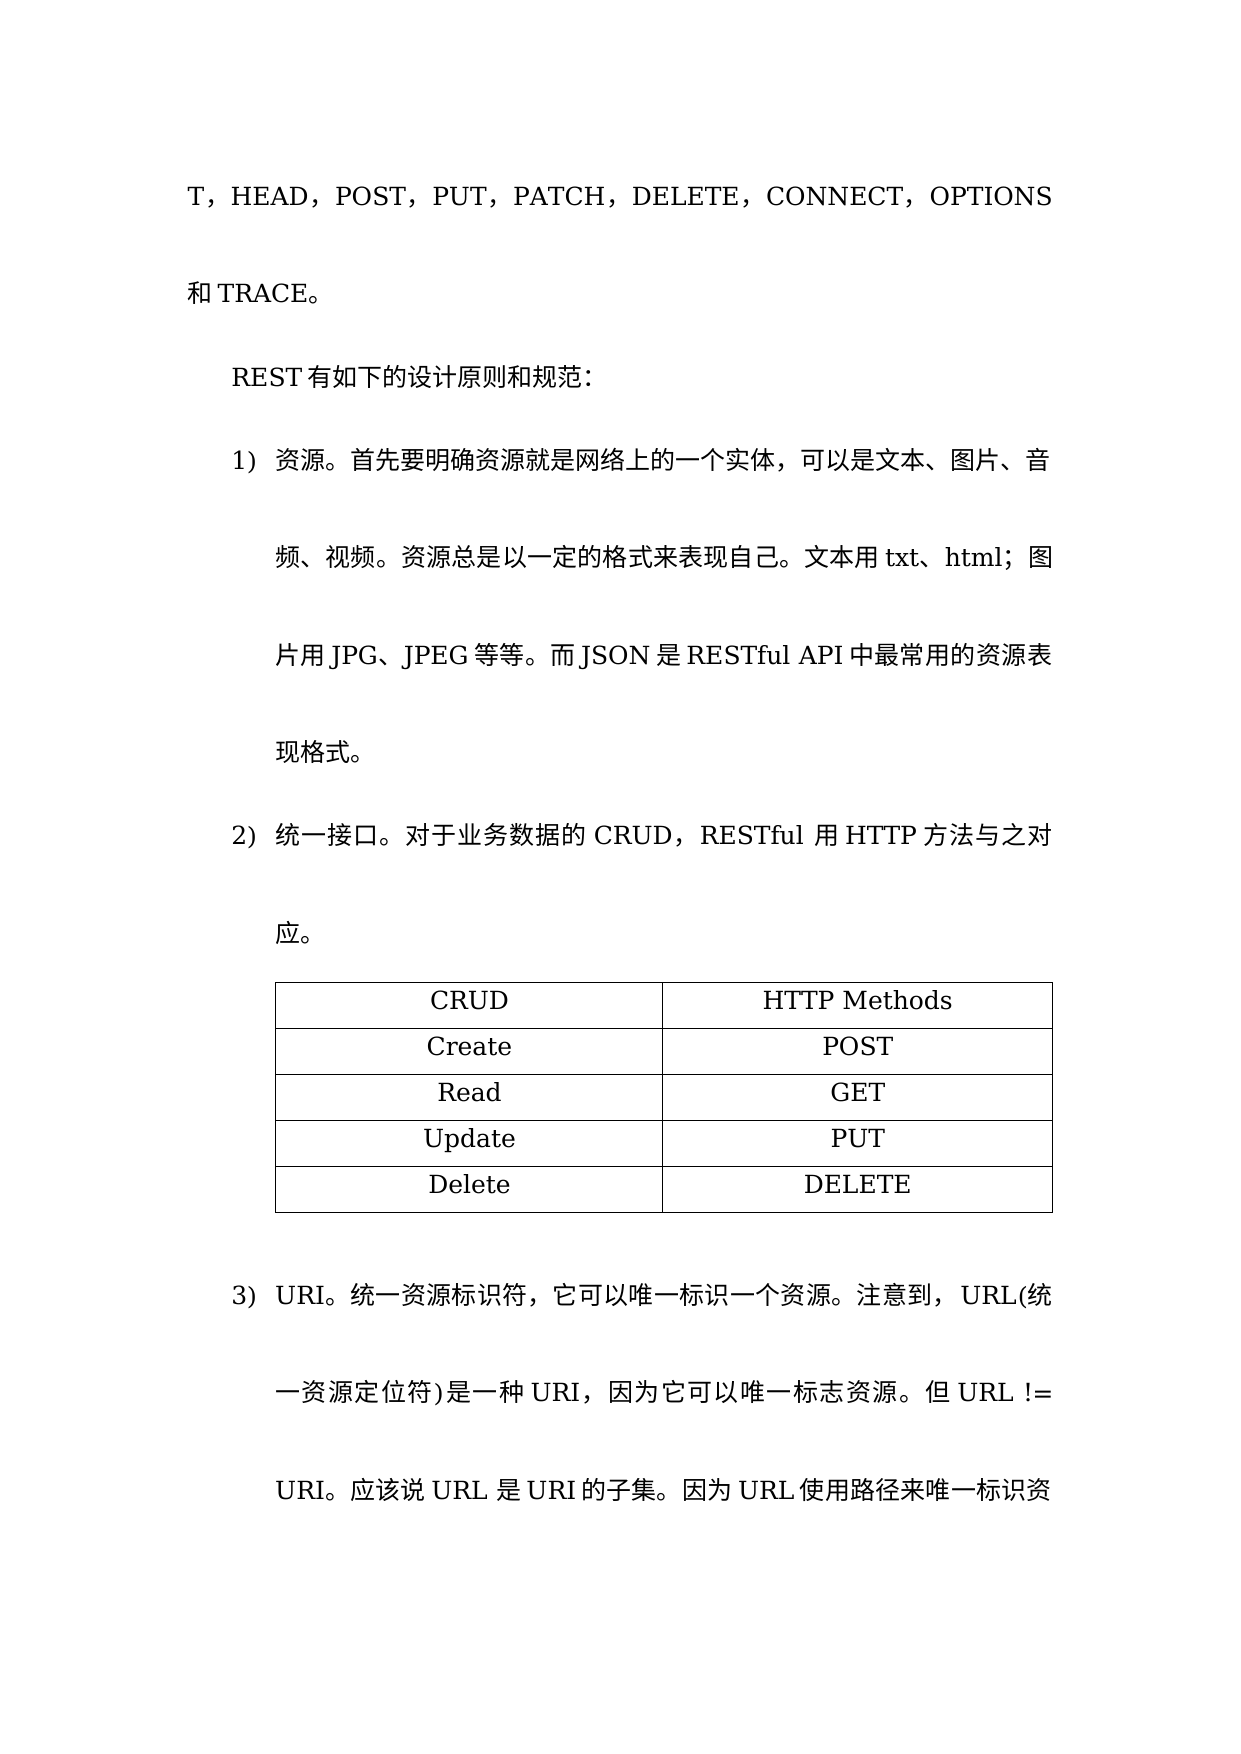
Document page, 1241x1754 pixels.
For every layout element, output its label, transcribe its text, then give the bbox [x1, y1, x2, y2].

table_cell DELETE [663, 1167, 1052, 1212]
table_cell Read [276, 1075, 662, 1120]
text REST有如下的设计原则和规范： [187, 343, 1053, 408]
table_header HTTP Methods [663, 983, 1052, 1028]
table_cell Create [276, 1029, 662, 1074]
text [187, 162, 1053, 324]
table_cell GET [663, 1075, 1052, 1120]
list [231, 1261, 1053, 1521]
table_cell POST [663, 1029, 1052, 1074]
list 资源。首先要明确资源就是网络上的一个实体，可以是文本、图片、音频、视频。资源总是以一定的格式来表现自己。文本用txt、html；图片用JPG、JPEG等等。而JSON是RESTful API中最常用的资源表现格式。 [231, 426, 1053, 783]
list 统一接口。对于业务数据的CRUD，RESTful 用HTTP方法与之对应。 [231, 801, 1053, 964]
table_header CRUD [276, 983, 662, 1028]
table_cell Update [276, 1121, 662, 1166]
table_cell Delete [276, 1167, 662, 1212]
table_cell PUT [663, 1121, 1052, 1166]
